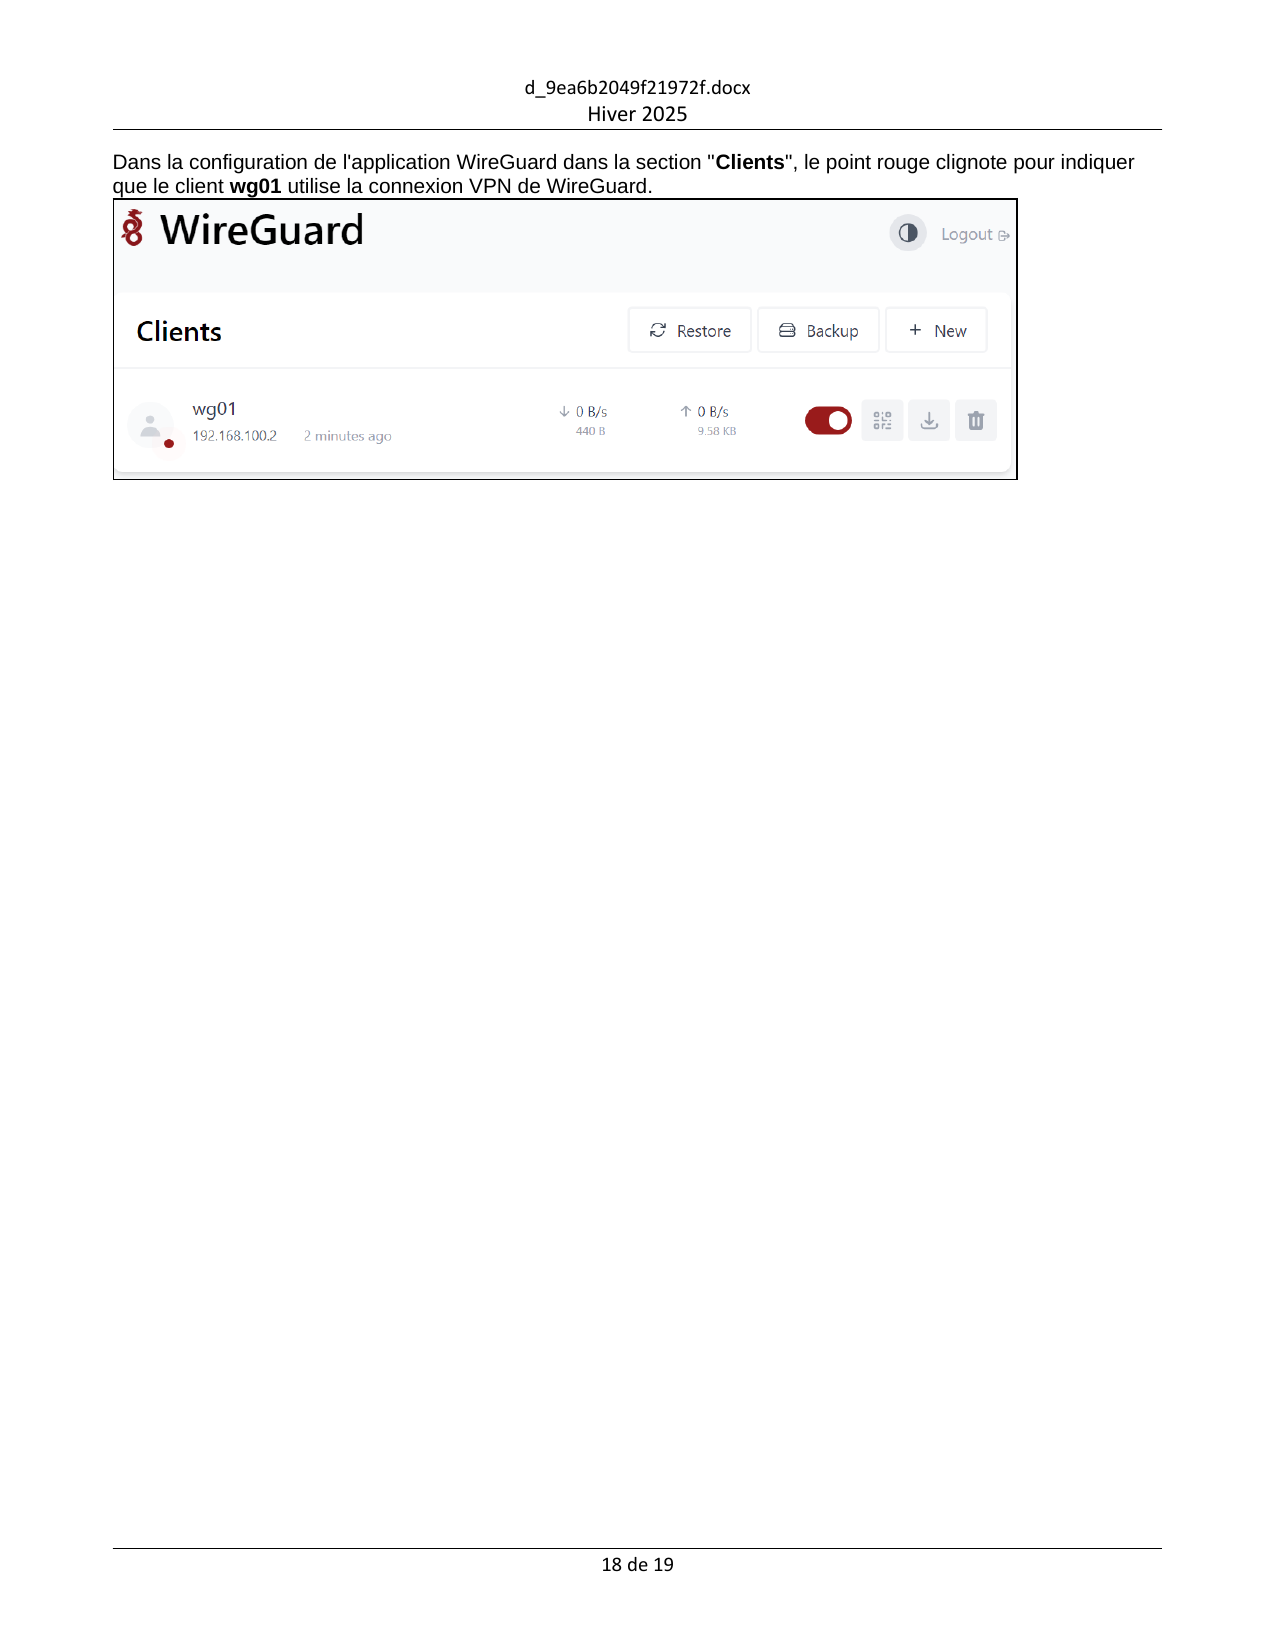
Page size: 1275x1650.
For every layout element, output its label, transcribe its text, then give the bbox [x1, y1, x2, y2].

text Dans la configuration de l'application WireGuard dans la section "Clients", le point rouge clignote pour indiquer que le client wg01 utilise la connexion VPN de WireGuard. [112, 150, 1162, 198]
picture [114, 200, 1016, 479]
